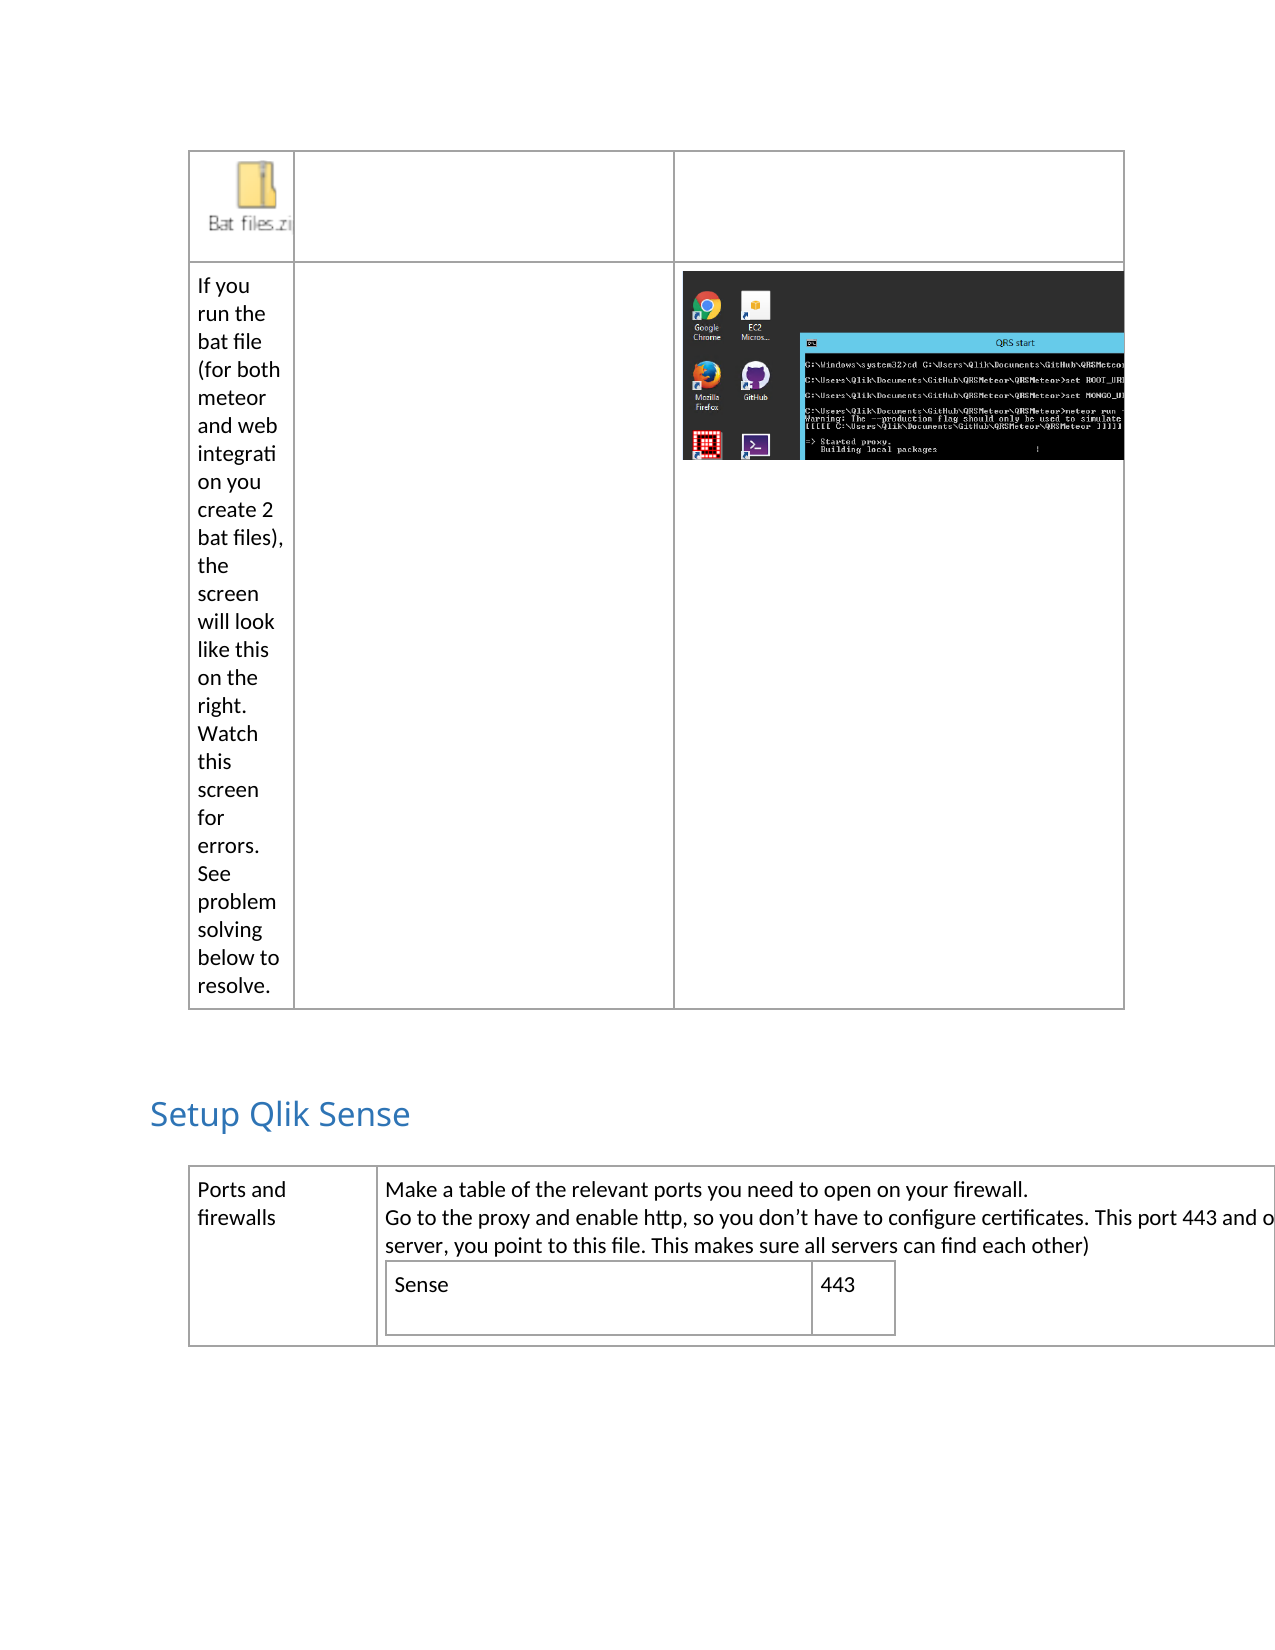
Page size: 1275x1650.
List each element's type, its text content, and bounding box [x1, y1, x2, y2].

table_cell If you run the bat file (for both meteor and web integration you create 2 bat files), the screen will look like this on the right. Watch this screen for errors. See problem solving below to resolve. [190, 263, 293, 1008]
table_cell [675, 263, 1123, 1008]
table_cell [295, 263, 673, 1008]
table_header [675, 152, 1123, 261]
picture [682, 271, 1124, 460]
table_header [295, 152, 673, 261]
table_header Ports and firewalls [190, 1167, 376, 1345]
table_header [190, 152, 293, 261]
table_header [378, 1167, 1274, 1345]
subtitle Setup Qlik Sense [150, 1091, 1125, 1136]
